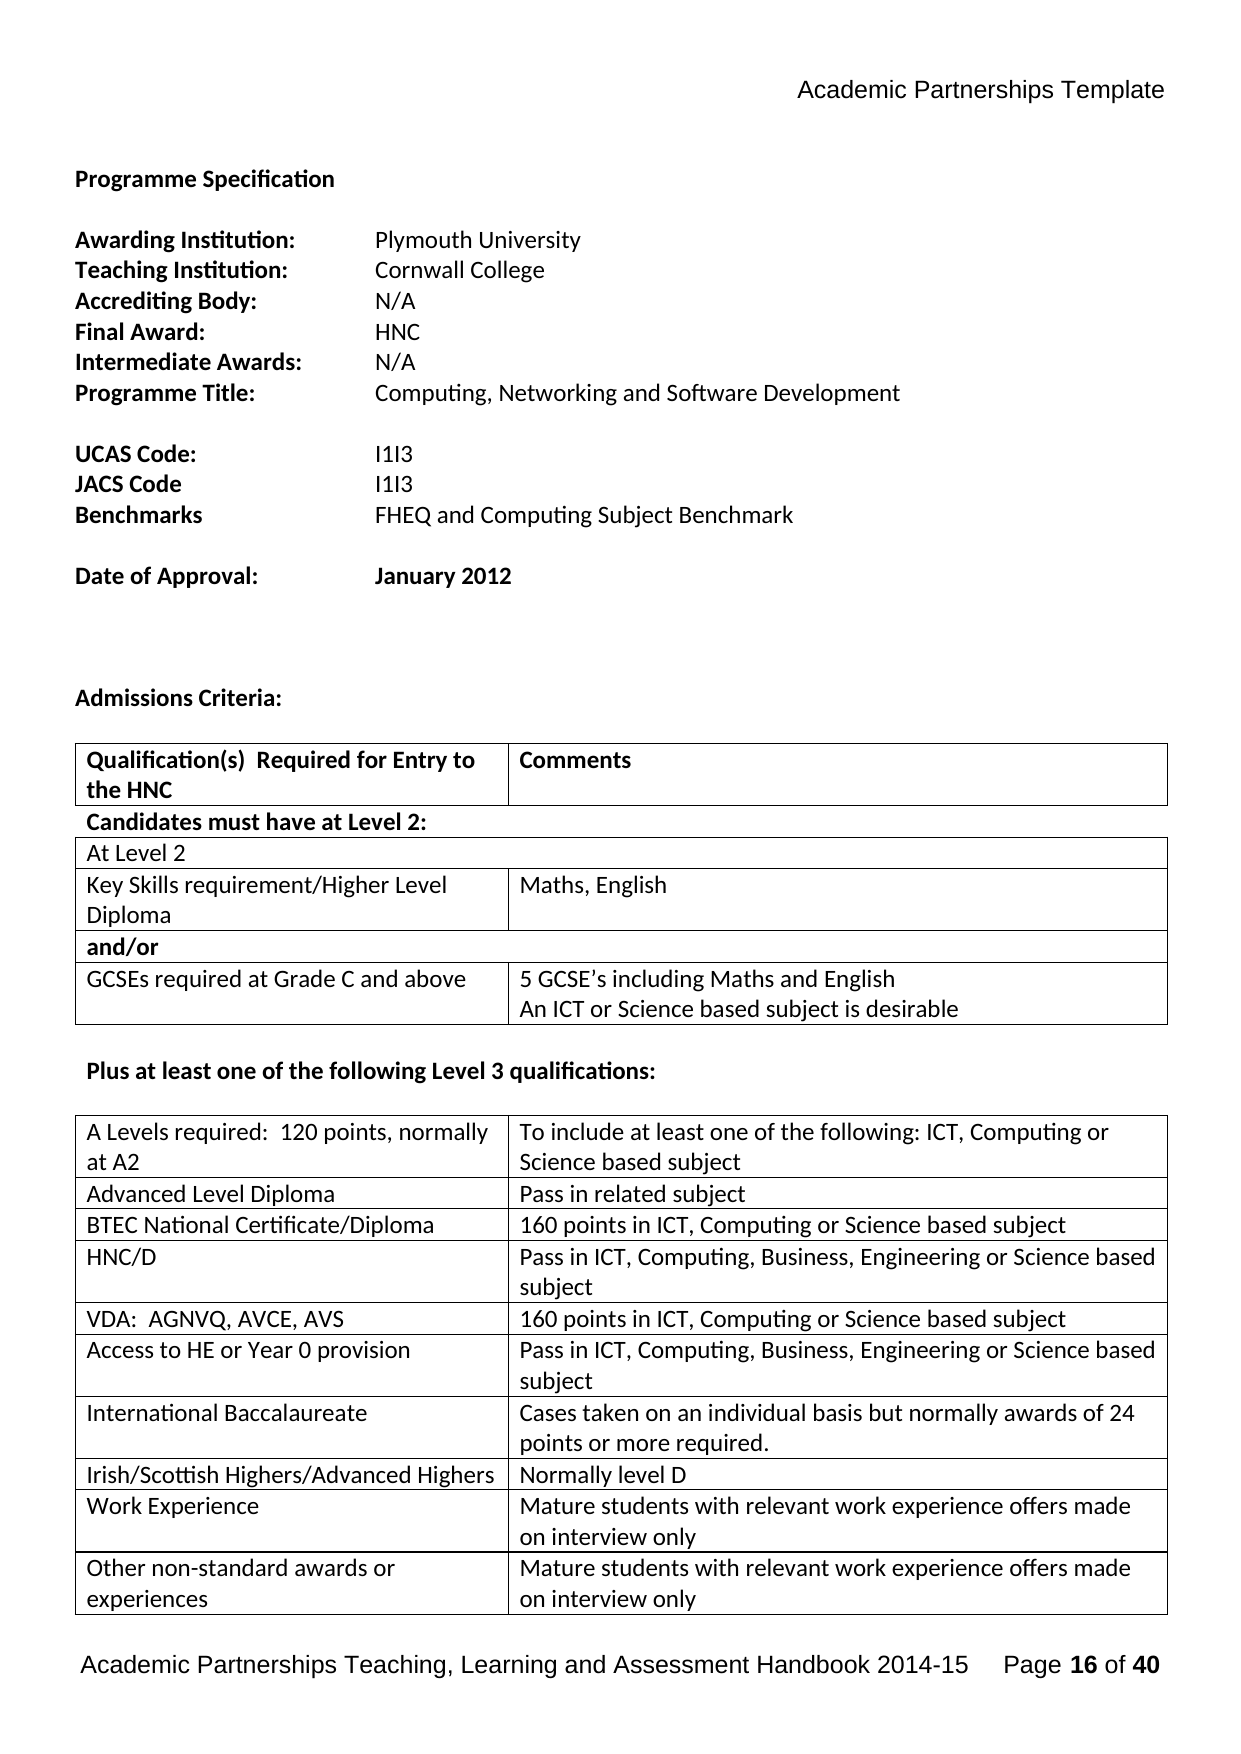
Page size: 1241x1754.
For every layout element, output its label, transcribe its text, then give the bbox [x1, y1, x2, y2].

table_cell VDA: AGNVQ, AVCE, AVS [76, 1303, 508, 1333]
text Accrediting Body: N/A [75, 285, 1165, 316]
table_cell At Level 2 [76, 838, 1167, 868]
table_cell Mature students with relevant work experience offers made on interview only [509, 1490, 1167, 1551]
table_cell Candidates must have at Level 2: [75, 806, 1168, 837]
table_cell Maths, English [509, 869, 1167, 930]
text Teaching Institution: Cornwall College [75, 254, 1165, 285]
table_cell GCSEs required at Grade C and above [76, 963, 508, 1024]
table_cell Pass in related subject [509, 1178, 1167, 1208]
text JACS Code I1I3 [75, 468, 1165, 499]
table_cell Key Skills requirement/Higher Level Diploma [76, 869, 508, 930]
table_cell Pass in ICT, Computing, Business, Engineering or Science based subject [509, 1335, 1167, 1396]
text Programme Specification [75, 163, 1165, 193]
table_cell Advanced Level Diploma [76, 1178, 508, 1208]
text Programme Title: Computing, Networking and Software Development [75, 377, 1165, 407]
text Intermediate Awards: N/A [75, 346, 1165, 377]
table_cell HNC/D [76, 1241, 508, 1302]
table_cell To include at least one of the following: ICT, Computing or Science based subject [509, 1116, 1167, 1177]
table_cell Normally level D [509, 1459, 1167, 1489]
table_cell Work Experience [76, 1490, 508, 1551]
table_cell BTEC National Certificate/Diploma [76, 1209, 508, 1240]
text Date of Approval: January 2012 [75, 560, 1165, 590]
table_cell 160 points in ICT, Computing or Science based subject [509, 1209, 1167, 1240]
text Admissions Criteria: [75, 682, 1165, 712]
table_cell Other non-standard awards or experiences [76, 1553, 508, 1613]
table_cell Mature students with relevant work experience offers made on interview only [509, 1553, 1167, 1613]
table_cell A Levels required: 120 points, normally at A2 [76, 1116, 508, 1177]
text Benchmarks FHEQ and Computing Subject Benchmark [75, 499, 1165, 529]
text Awarding Institution: Plymouth University [75, 224, 1165, 254]
table_cell 5 GCSE’s including Maths and English An ICT or Science based subject is desirable [509, 963, 1167, 1024]
text Final Award: HNC [75, 316, 1165, 346]
table_cell 160 points in ICT, Computing or Science based subject [509, 1303, 1167, 1333]
table_cell Access to HE or Year 0 provision [76, 1335, 508, 1396]
table_header Qualification(s) Required for Entry to the HNC [76, 744, 508, 805]
table_cell Plus at least one of the following Level 3 qualifications: [75, 1025, 1168, 1115]
table_cell Irish/Scottish Highers/Advanced Highers [76, 1459, 508, 1489]
table_cell Pass in ICT, Computing, Business, Engineering or Science based subject [509, 1241, 1167, 1302]
table_header Comments [509, 744, 1167, 805]
table_cell International Baccalaureate [76, 1397, 508, 1458]
text UCAS Code: I1I3 [75, 438, 1165, 468]
table_cell and/or [76, 931, 1167, 962]
table_cell Cases taken on an individual basis but normally awards of 24 points or more required. [509, 1397, 1167, 1458]
